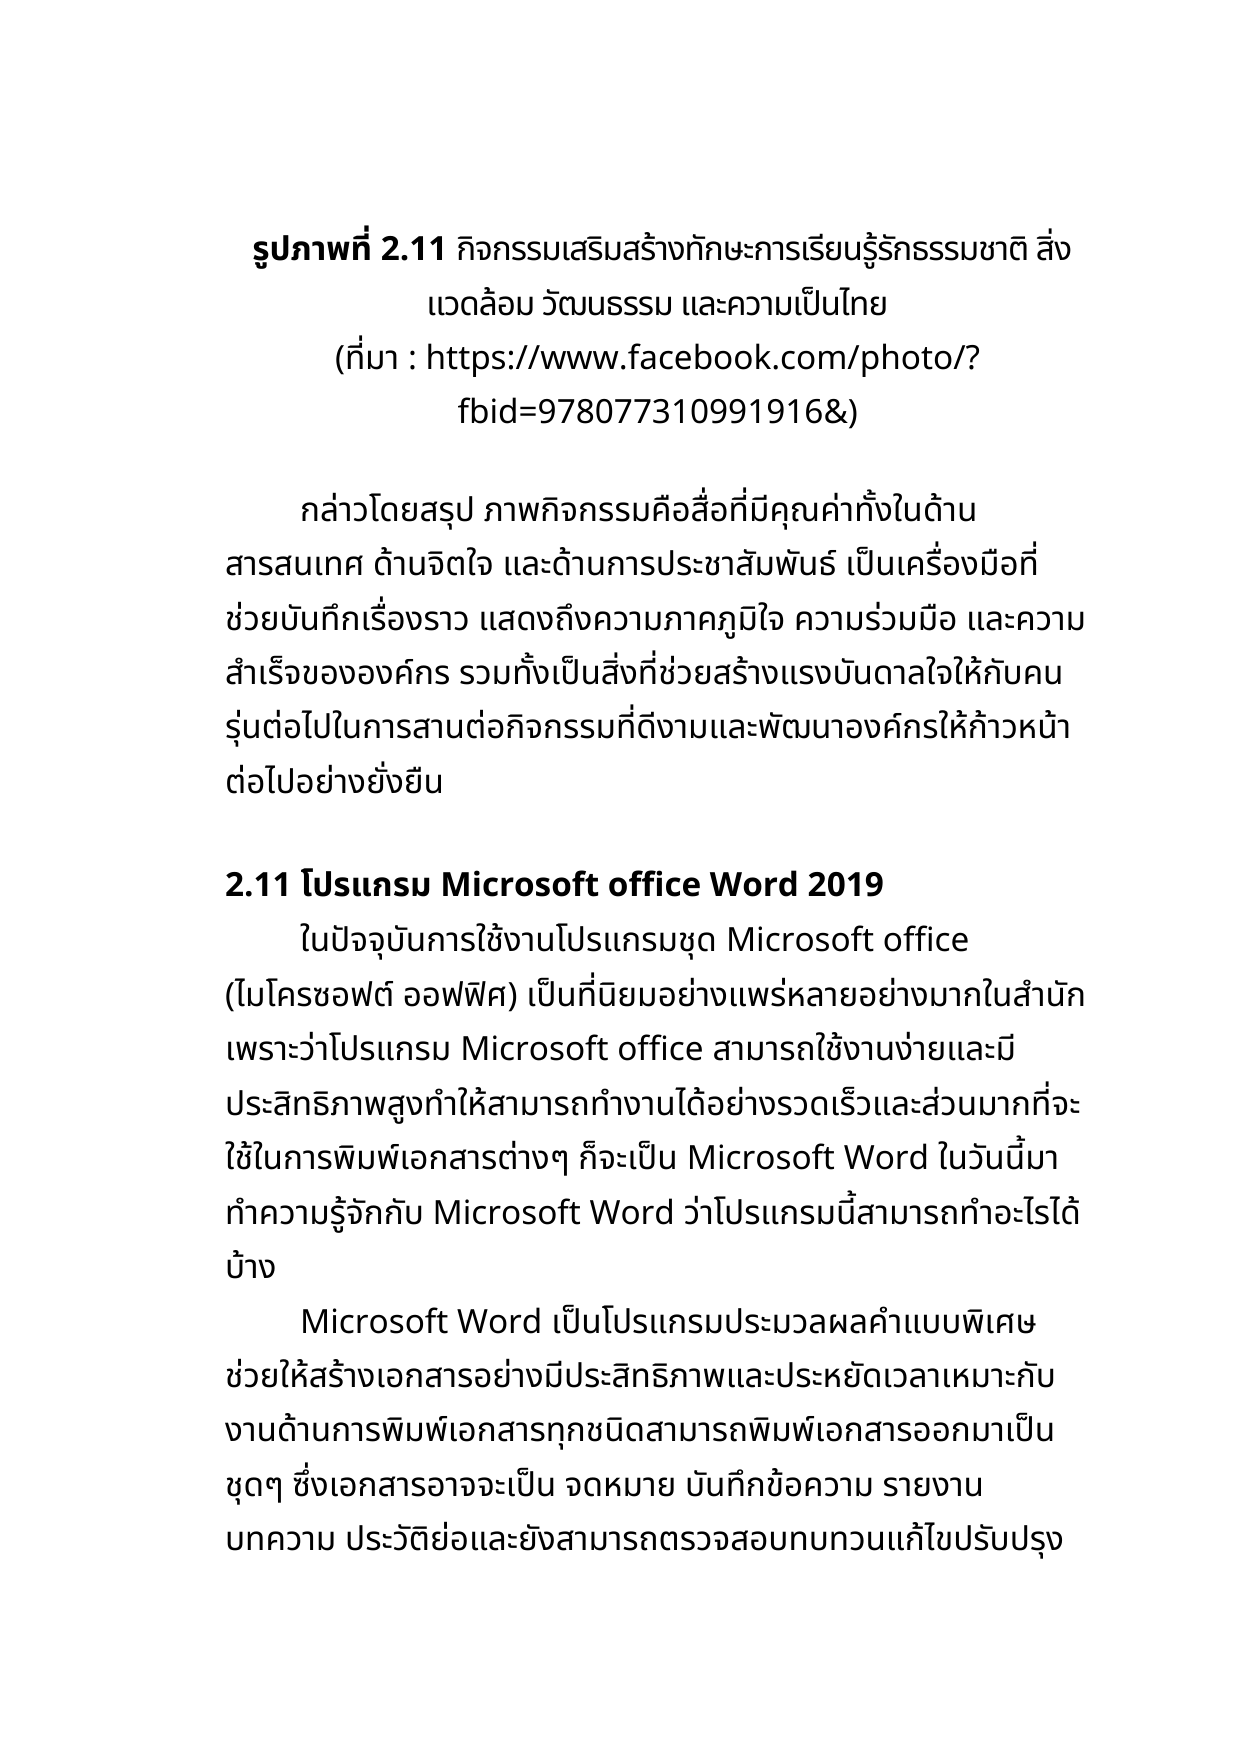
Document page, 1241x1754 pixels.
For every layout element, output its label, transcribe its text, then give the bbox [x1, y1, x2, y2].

text รูปภาพที่ 2.11 กิจกรรมเสริมสร้างทักษะการเรียนรู้รักธรรมชาติ สิ่งแวดล้อม วัฒนธรรม เเละความเป็นไทย [225, 225, 1090, 330]
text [225, 1297, 1090, 1566]
text กล่าวโดยสรุป ภาพกิจกรรมคือสื่อที่มีคุณค่าทั้งในด้านสารสนเทศ ด้านจิตใจ และด้านการประชาสัมพันธ์ เป็นเครื่องมือที่ช่วยบันทึกเรื่องราว แสดงถึงความภาคภูมิใจ ความร่วมมือ และความสำเร็จขององค์กร รวมทั้งเป็นสิ่งที่ช่วยสร้างแรงบันดาลใจให้กับคนรุ่นต่อไปในการสานต่อกิจกรรมที่ดีงามและพัฒนาองค์กรให้ก้าวหน้าต่อไปอย่างยั่งยืน [225, 486, 1090, 808]
text ในปัจจุบันการใช้งานโปรแกรมชุด Microsoft office (ไมโครซอฟต์ ออฟฟิศ) เป็นที่นิยมอย่างแพร่หลายอย่างมากในสำนักเพราะว่าโปรแกรม Microsoft office สามารถใช้งานง่ายและมีประสิทธิภาพสูงทำให้สามารถทำงานได้อย่างรวดเร็วและส่วนมากที่จะใช้ในการพิมพ์เอกสารต่างๆ ก็จะเป็น Microsoft Word ในวันนี้มาทำความรู้จักกับ Microsoft Word ว่าโปรแกรมนี้สามารถทำอะไรได้บ้าง [225, 916, 1090, 1293]
text 2.11 โปรแกรม Microsoft office Word 2019 [225, 861, 1090, 912]
text (ที่มา : https://www.facebook.com/photo/?fbid=978077310991916&) [225, 334, 1090, 433]
